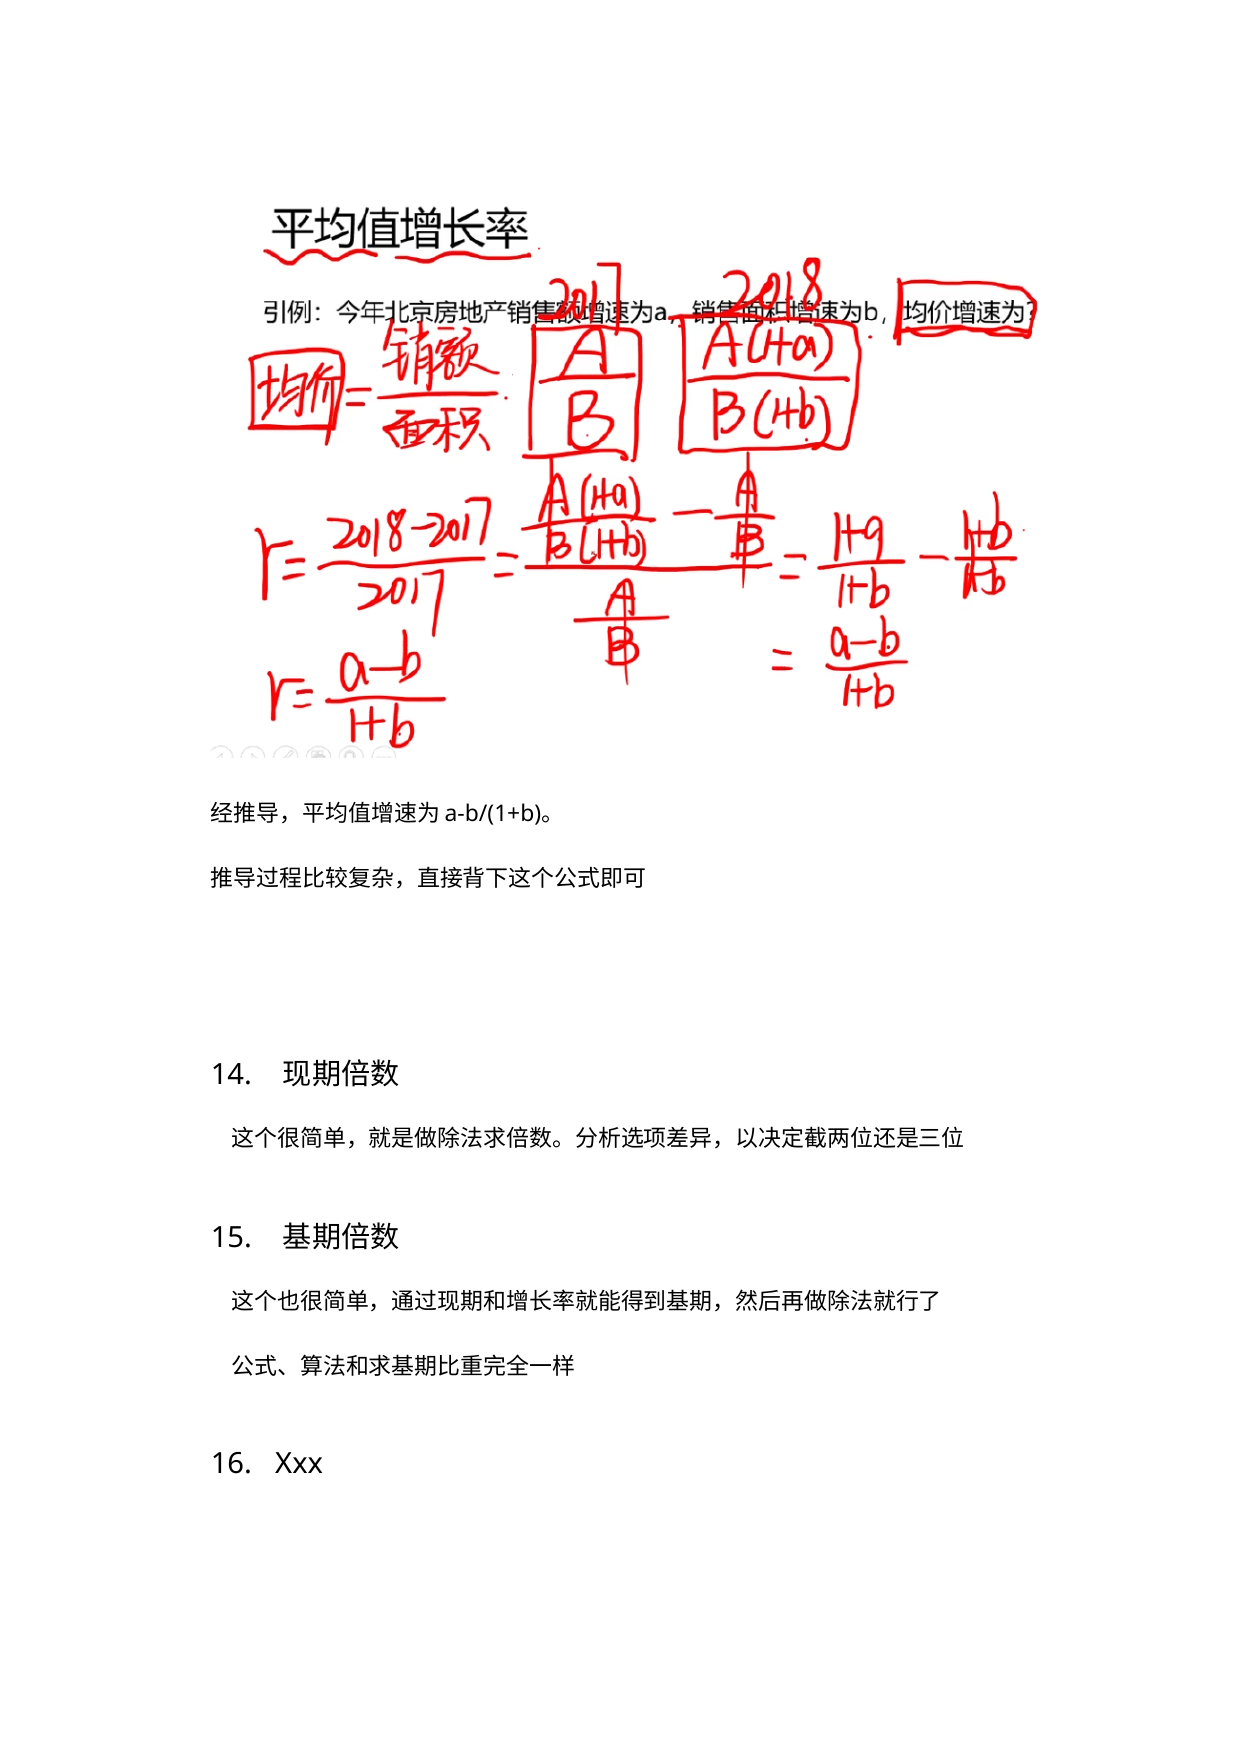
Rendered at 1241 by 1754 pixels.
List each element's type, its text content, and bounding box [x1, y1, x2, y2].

list 现期倍数 [211, 1039, 1053, 1104]
list 公式、算法和求基期比重完全一样 [187, 1332, 1053, 1397]
list 经推导，平均值增速为a-b/(1+b)。 [211, 779, 1053, 844]
picture [210, 162, 1075, 758]
list 这个也很简单，通过现期和增长率就能得到基期，然后再做除法就行了 [187, 1267, 1053, 1332]
list 推导过程比较复杂，直接背下这个公式即可 [211, 844, 1053, 909]
list 这个很简单，就是做除法求倍数。分析选项差异，以决定截两位还是三位 [187, 1104, 1053, 1169]
list 基期倍数 [211, 1202, 1053, 1267]
list Xxx [211, 1429, 1053, 1494]
